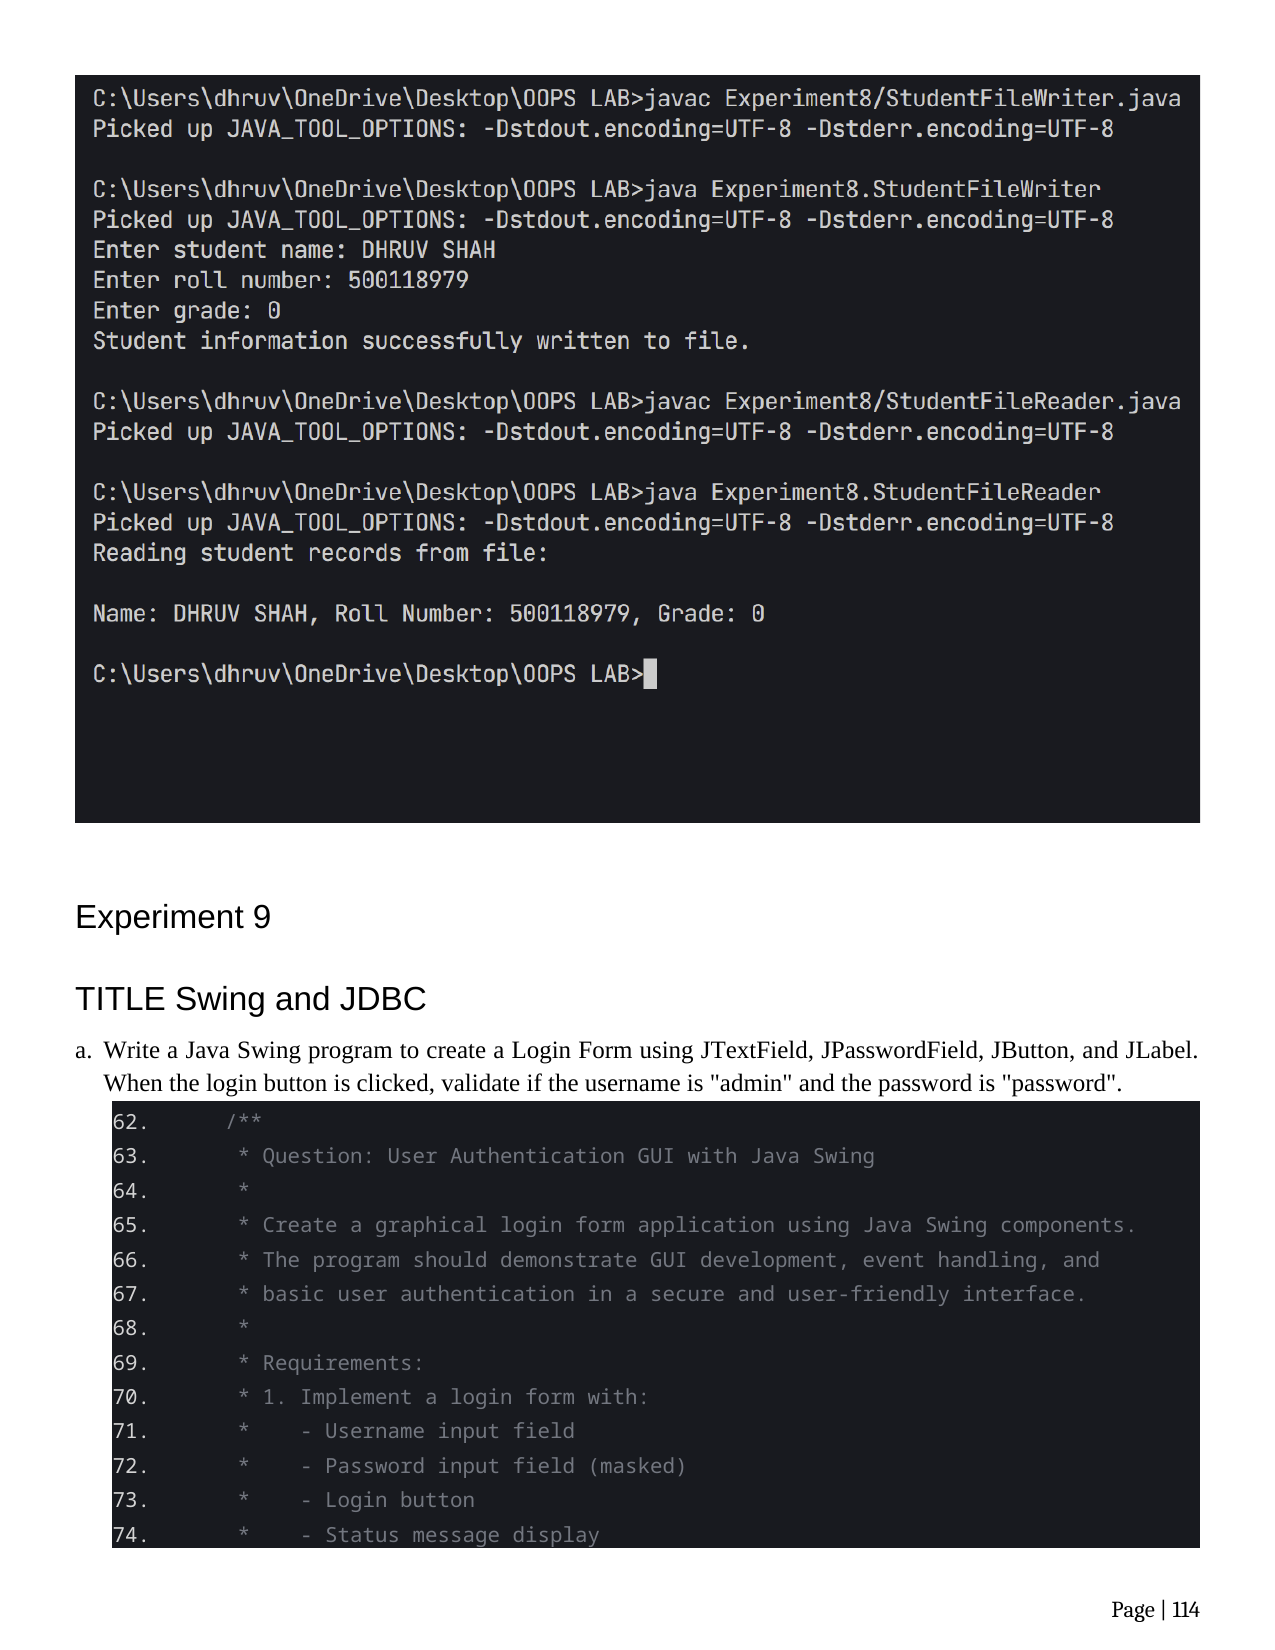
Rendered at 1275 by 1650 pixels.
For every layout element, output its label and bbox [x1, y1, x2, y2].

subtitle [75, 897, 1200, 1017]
picture [75, 75, 1200, 823]
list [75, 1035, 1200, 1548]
